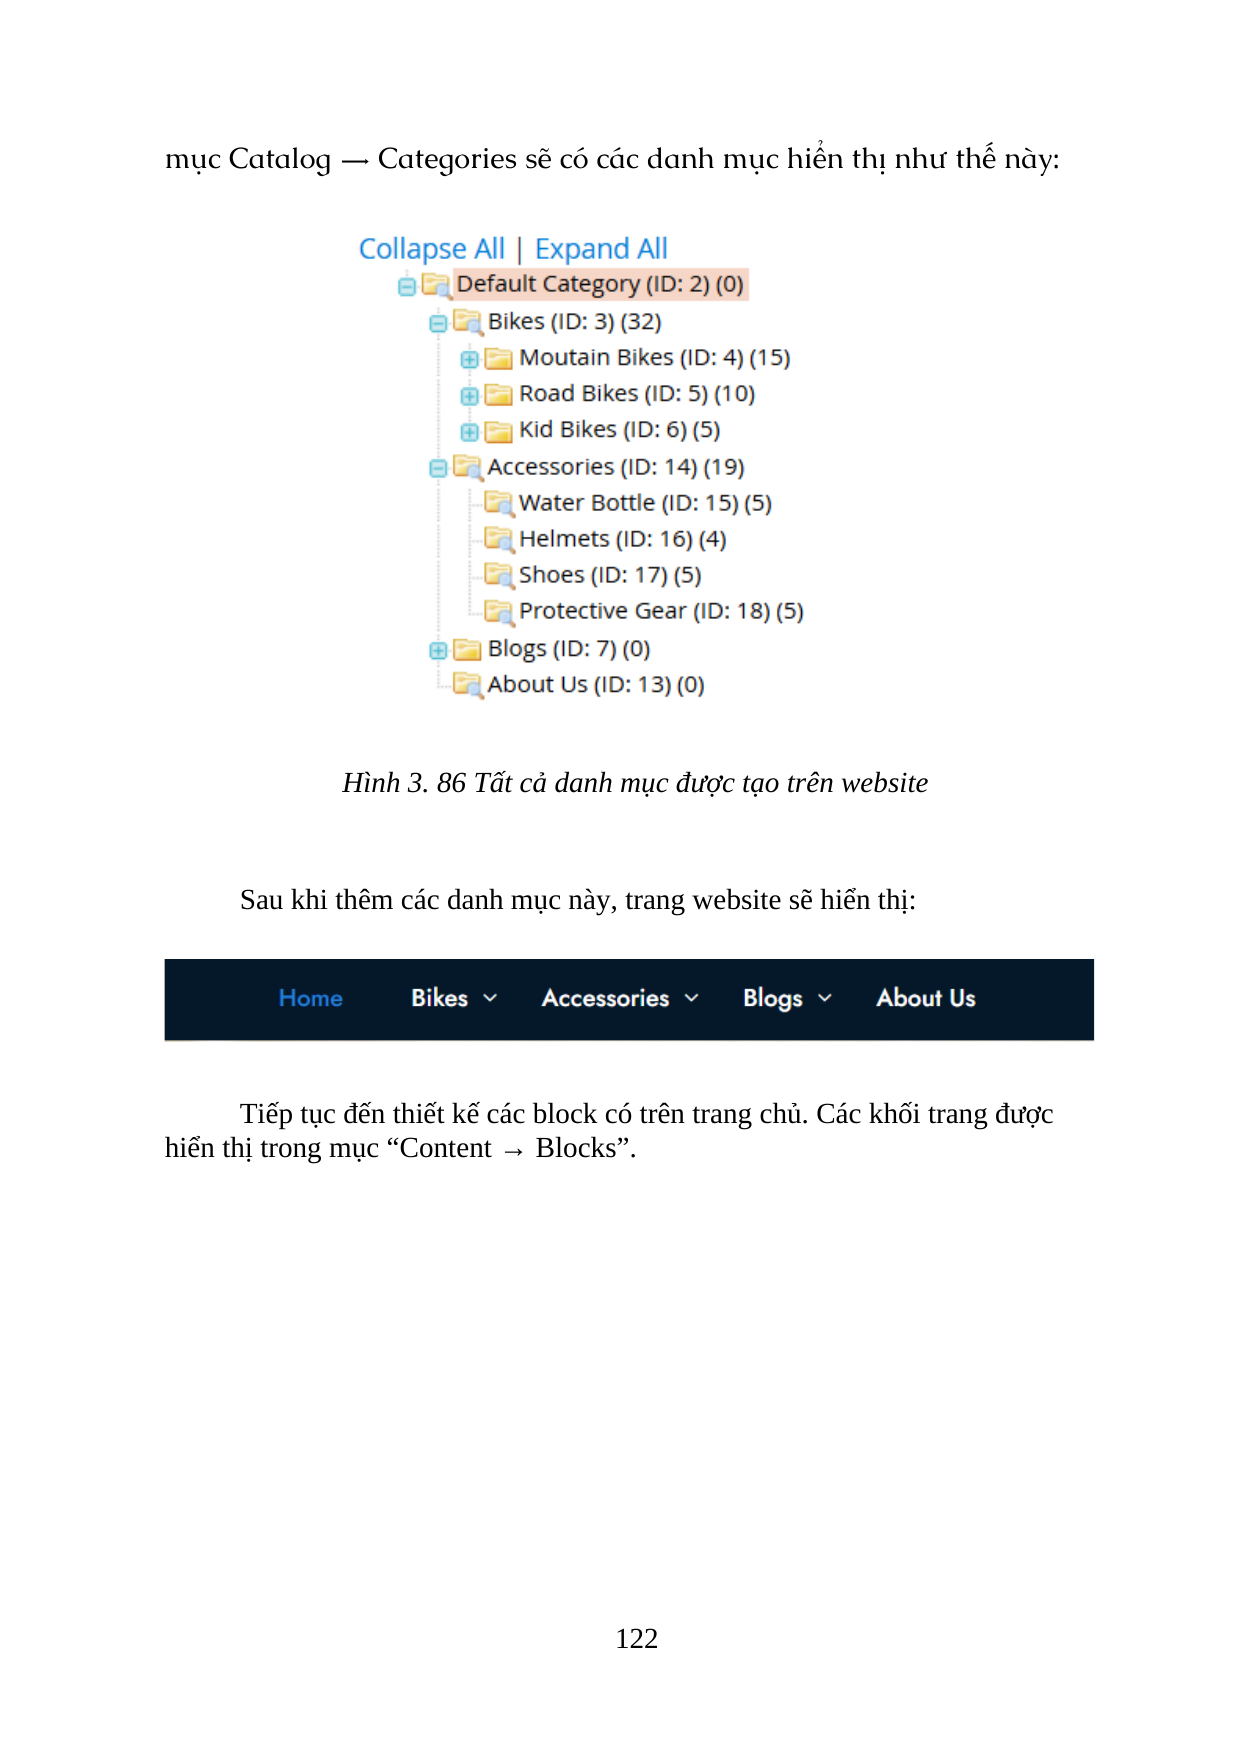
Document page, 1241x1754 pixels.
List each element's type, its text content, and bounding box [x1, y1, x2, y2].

text Hình 3. 86 Tất cả danh mục được tạo trên website [164, 765, 1108, 799]
text Sau khi thêm các danh mục này, trang website sẽ hiển thị: [164, 882, 1108, 916]
text Tiếp tục đến thiết kế các block có trên trang chủ. Các khối trang được hiển thị trong mục “Content → Blocks”. [164, 1096, 1108, 1163]
picture [314, 187, 895, 755]
picture [164, 959, 1095, 1042]
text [164, 139, 1108, 177]
